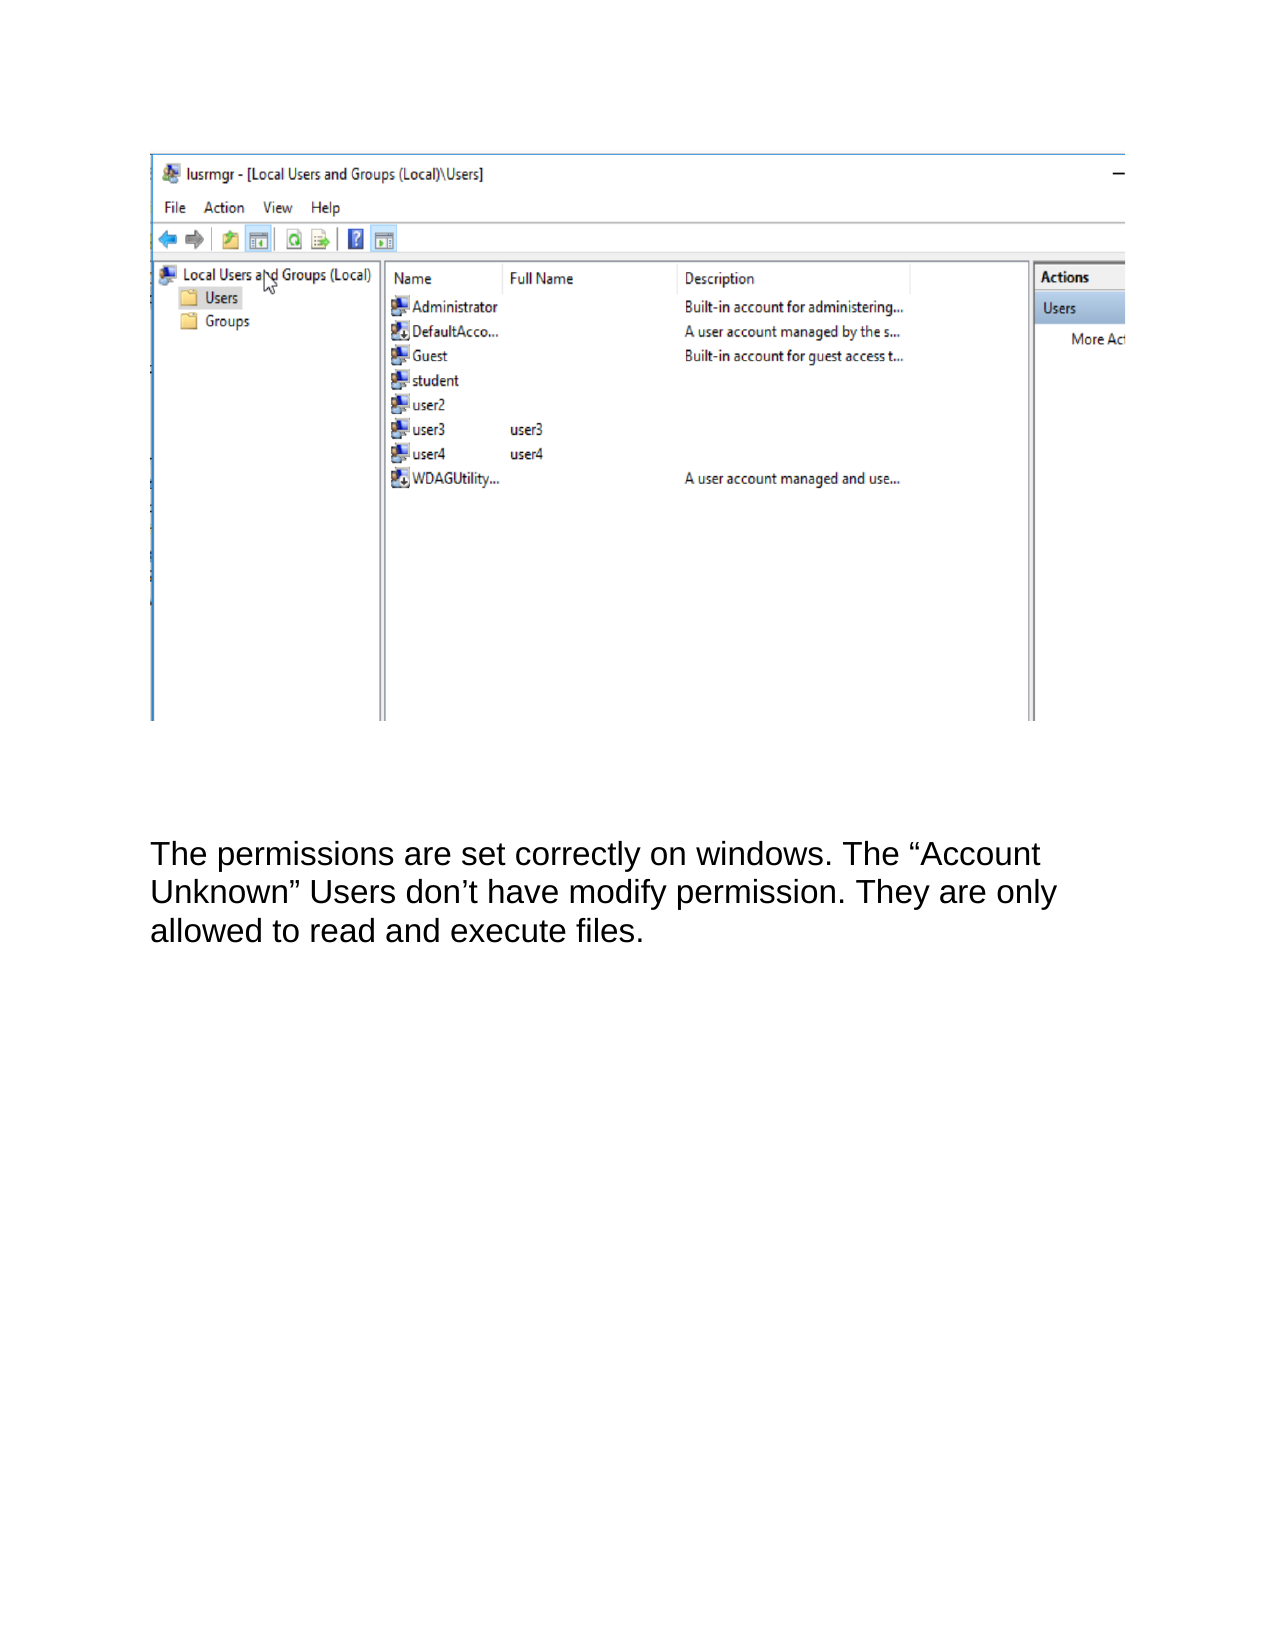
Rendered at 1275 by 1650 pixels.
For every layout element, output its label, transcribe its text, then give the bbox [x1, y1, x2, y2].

subtitle The permissions are set correctly on windows. The “Account Unknown” Users don’t have modify permission. They are only allowed to read and execute files. [150, 834, 1125, 949]
picture [150, 150, 1125, 721]
